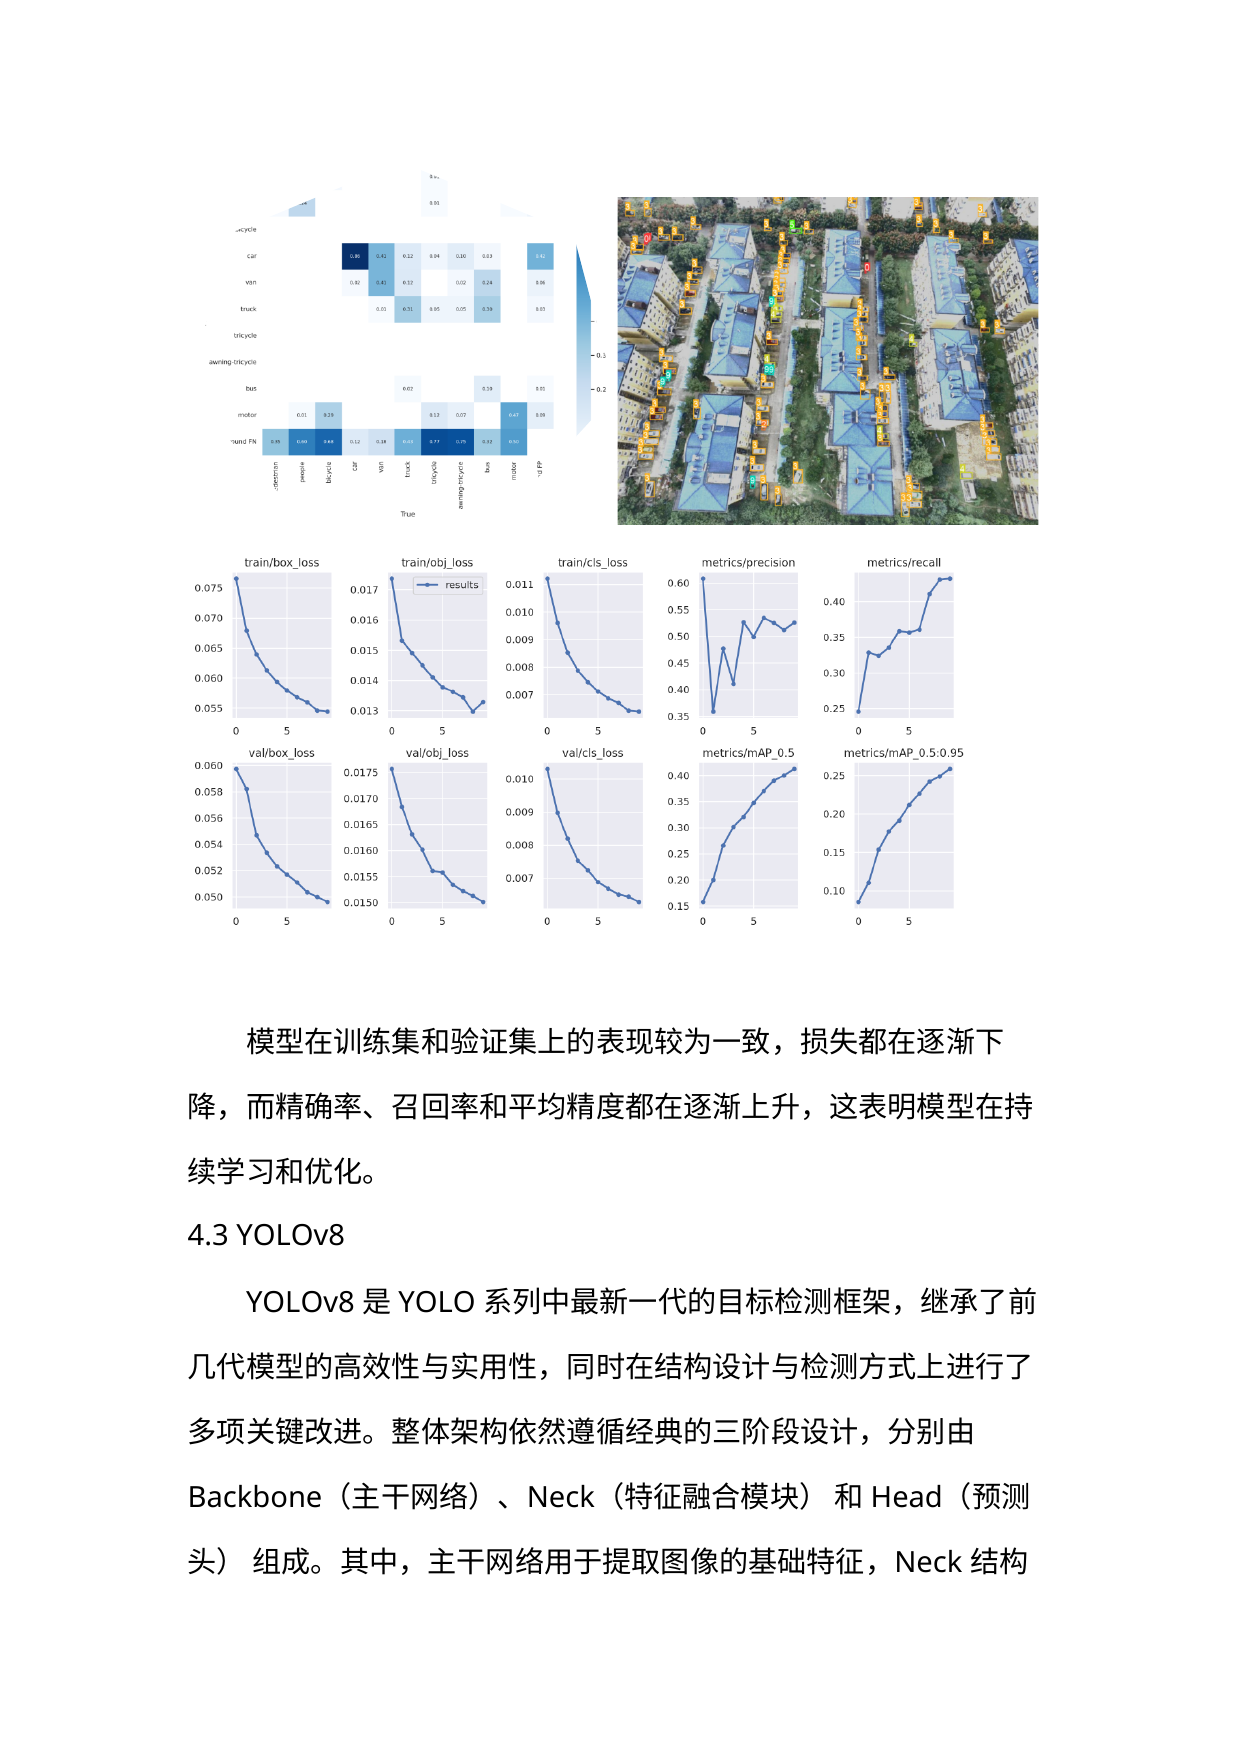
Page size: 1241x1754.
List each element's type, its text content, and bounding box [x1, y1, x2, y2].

text 4.3 YOLOv8 [187, 1202, 1053, 1267]
picture [187, 552, 1030, 952]
picture [187, 161, 616, 523]
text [187, 1267, 1053, 1592]
text 模型在训练集和验证集上的表现较为一致，损失都在逐渐下降，而精确率、召回率和平均精度都在逐渐上升，这表明模型在持续学习和优化。 [187, 1007, 1053, 1202]
picture [617, 197, 1039, 525]
